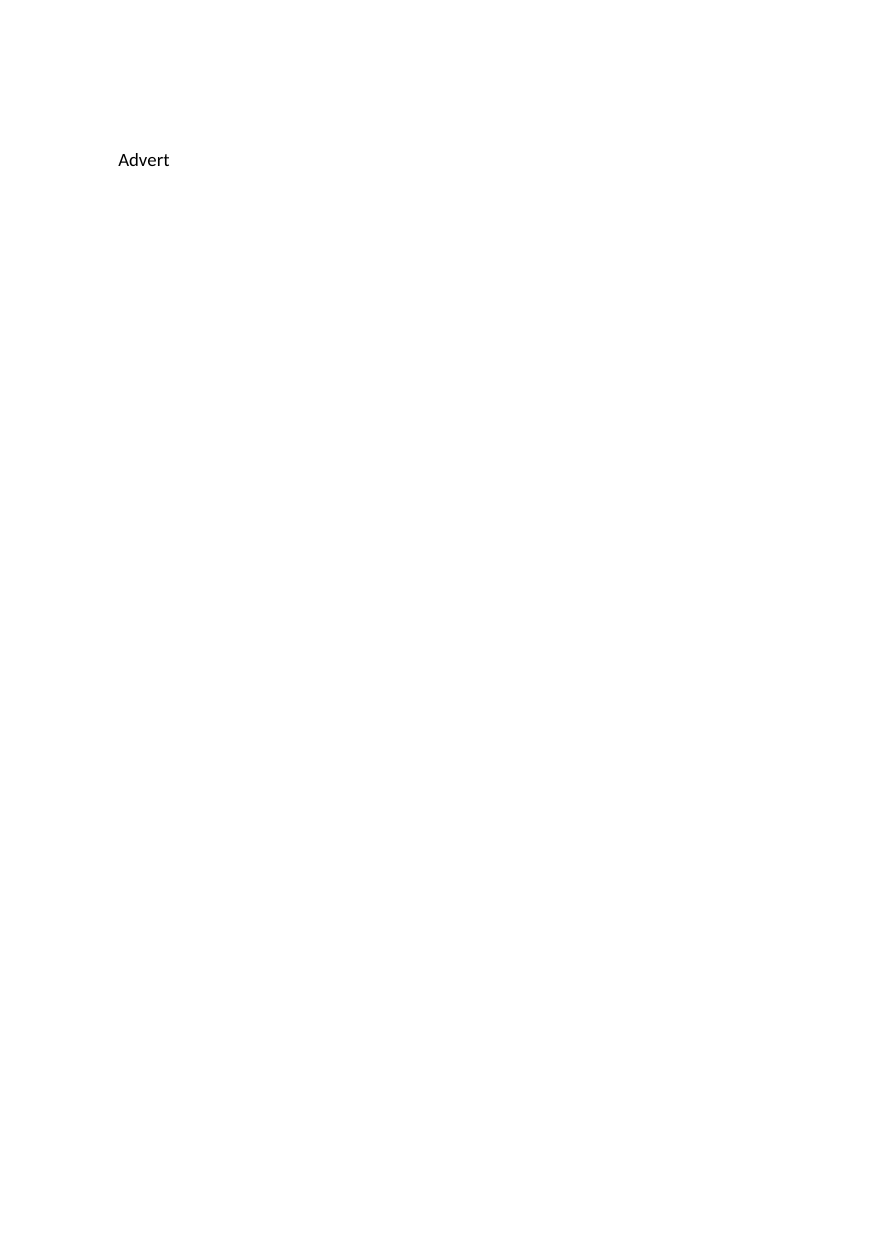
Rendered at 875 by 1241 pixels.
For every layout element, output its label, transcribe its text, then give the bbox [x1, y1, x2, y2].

text Advert [118, 148, 767, 171]
